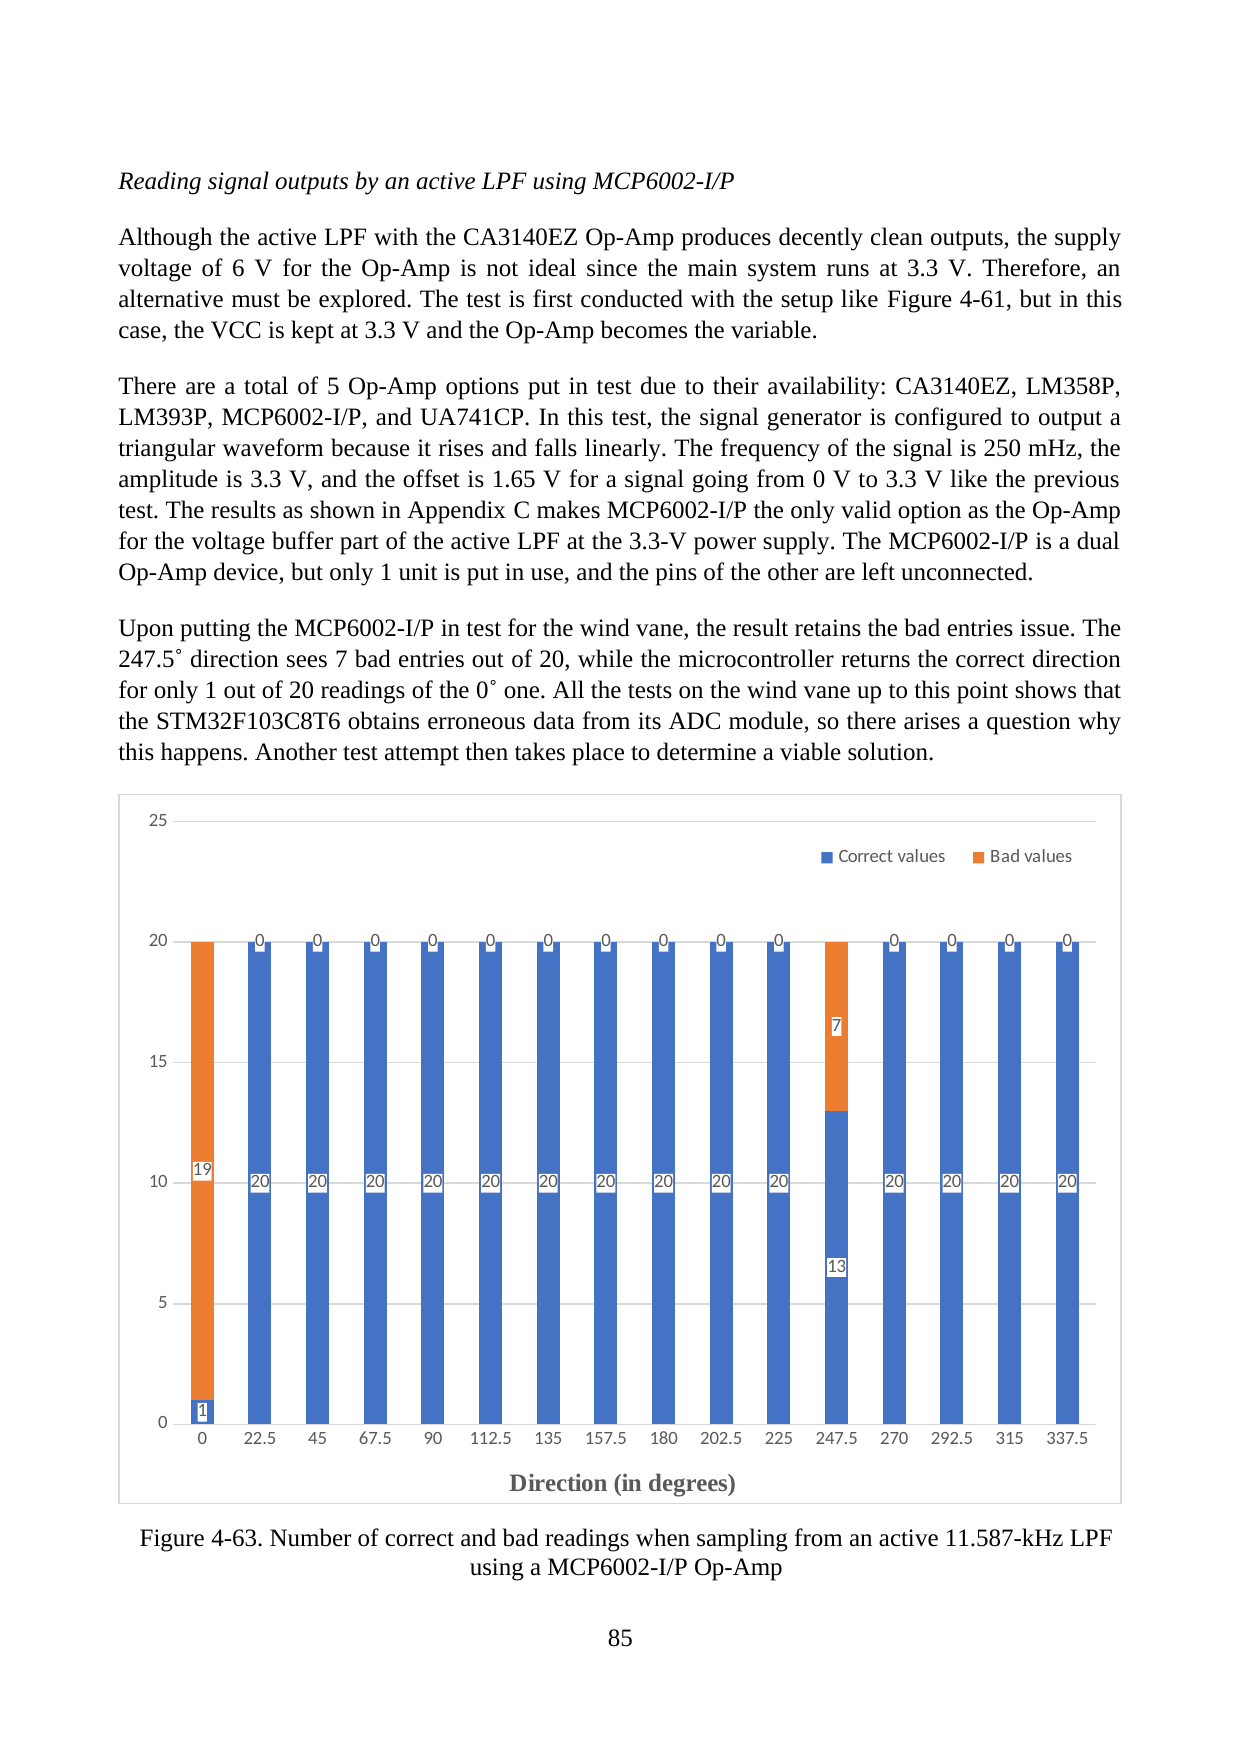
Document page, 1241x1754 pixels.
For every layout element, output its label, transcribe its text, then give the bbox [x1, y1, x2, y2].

text Upon putting the MCP6002-I/P in test for the wind vane, the result retains the bad entries issue. The 247.5˚ direction sees 7 bad entries out of 20, while the microcontroller returns the correct direction for only 1 out of 20 readings of the 0˚ one. All the tests on the wind vane up to this point shows that the STM32F103C8T6 obtains erroneous data from its ADC module, so there arises a question why this happens. Another test attempt then takes place to determine a viable solution. [118, 613, 1122, 766]
text There are a total of 5 Op-Amp options put in test due to their availability: CA3140EZ, LM358P, LM393P, MCP6002-I/P, and UA741CP. In this test, the signal generator is configured to output a triangular waveform because it rises and falls linearly. The frequency of the signal is 250 mHz, the amplitude is 3.3 V, and the offset is 1.65 V for a signal going from 0 V to 3.3 V like the previous test. The results as shown in Appendix C makes MCP6002-I/P the only valid option as the Op-Amp for the voltage buffer part of the active LPF at the 3.3-V power supply. The MCP6002-I/P is a dual Op-Amp device, but only 1 unit is put in use, and the pins of the other are left unconnected. [118, 371, 1122, 586]
subtitle Reading signal outputs by an active LPF using MCP6002-I/P [118, 166, 1122, 194]
